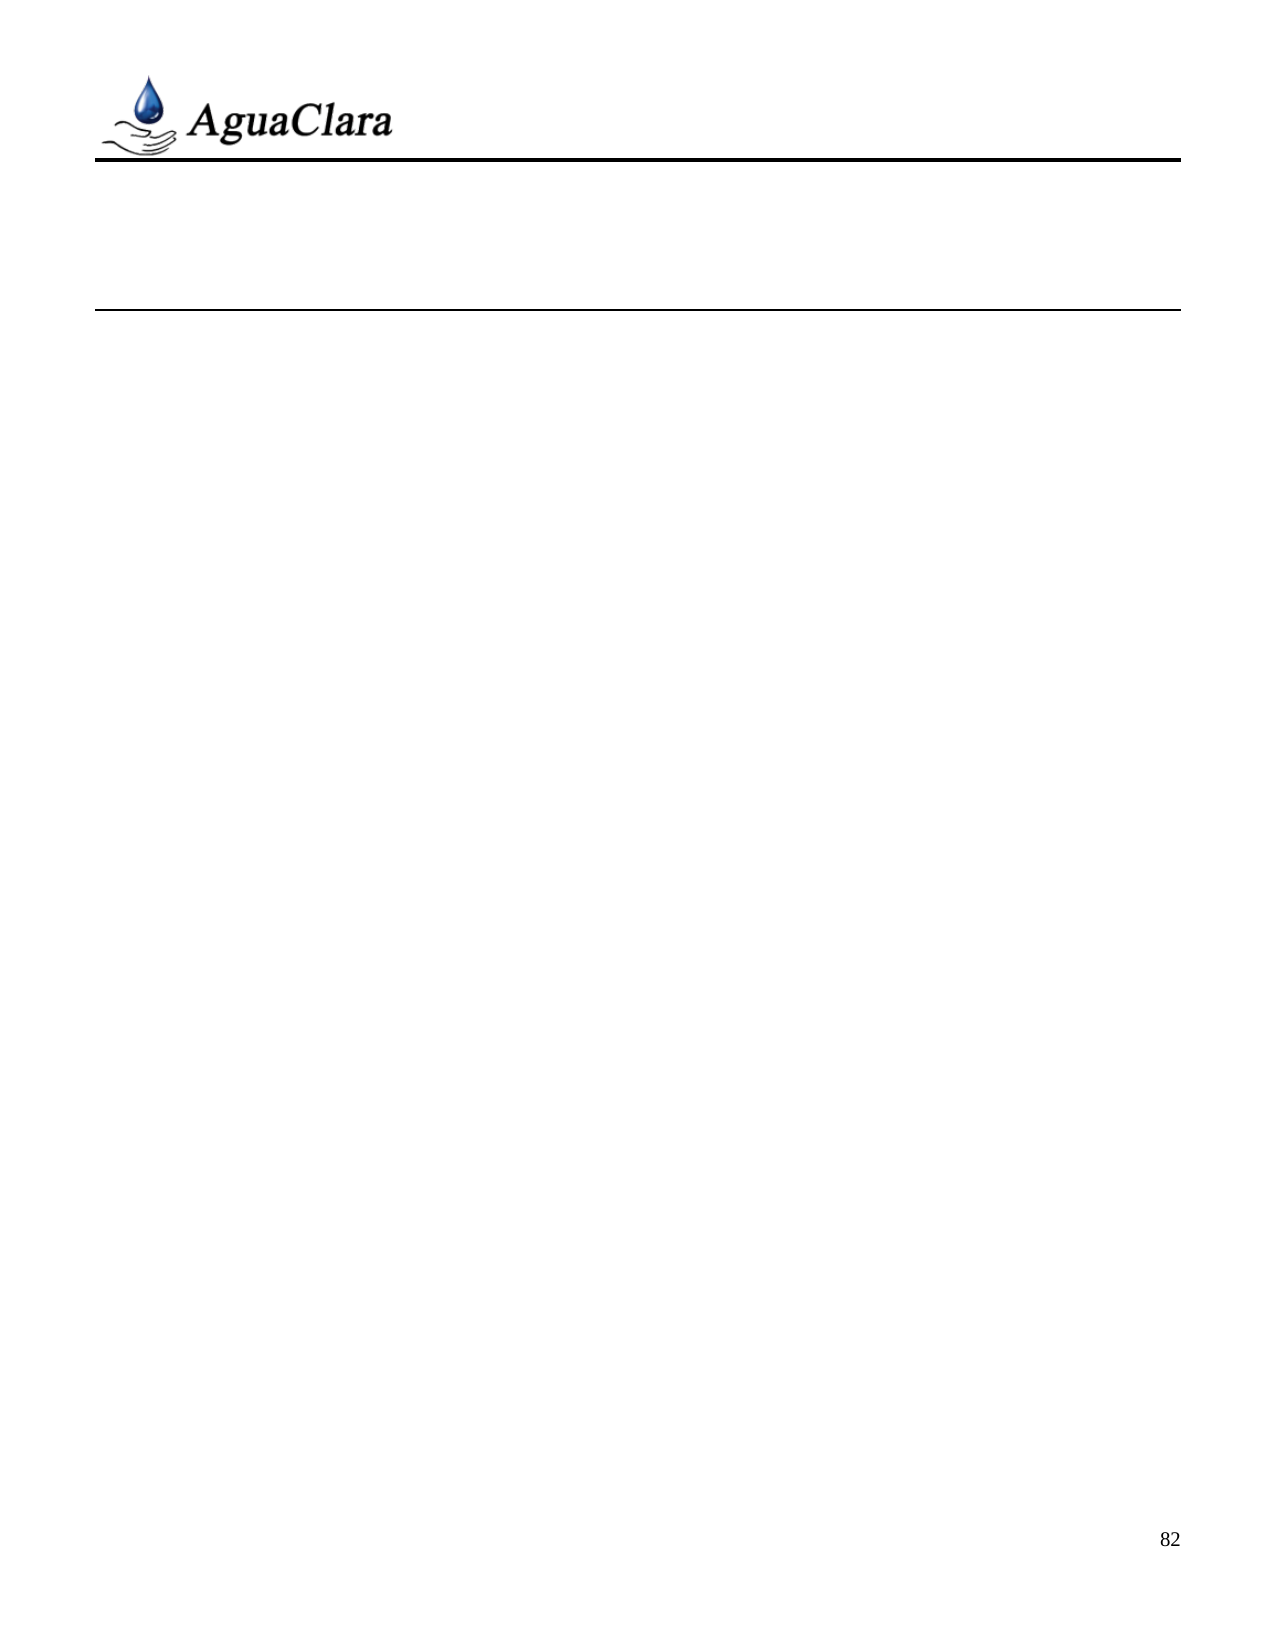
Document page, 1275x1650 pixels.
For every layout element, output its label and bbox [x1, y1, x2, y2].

picture [94, 75, 412, 158]
